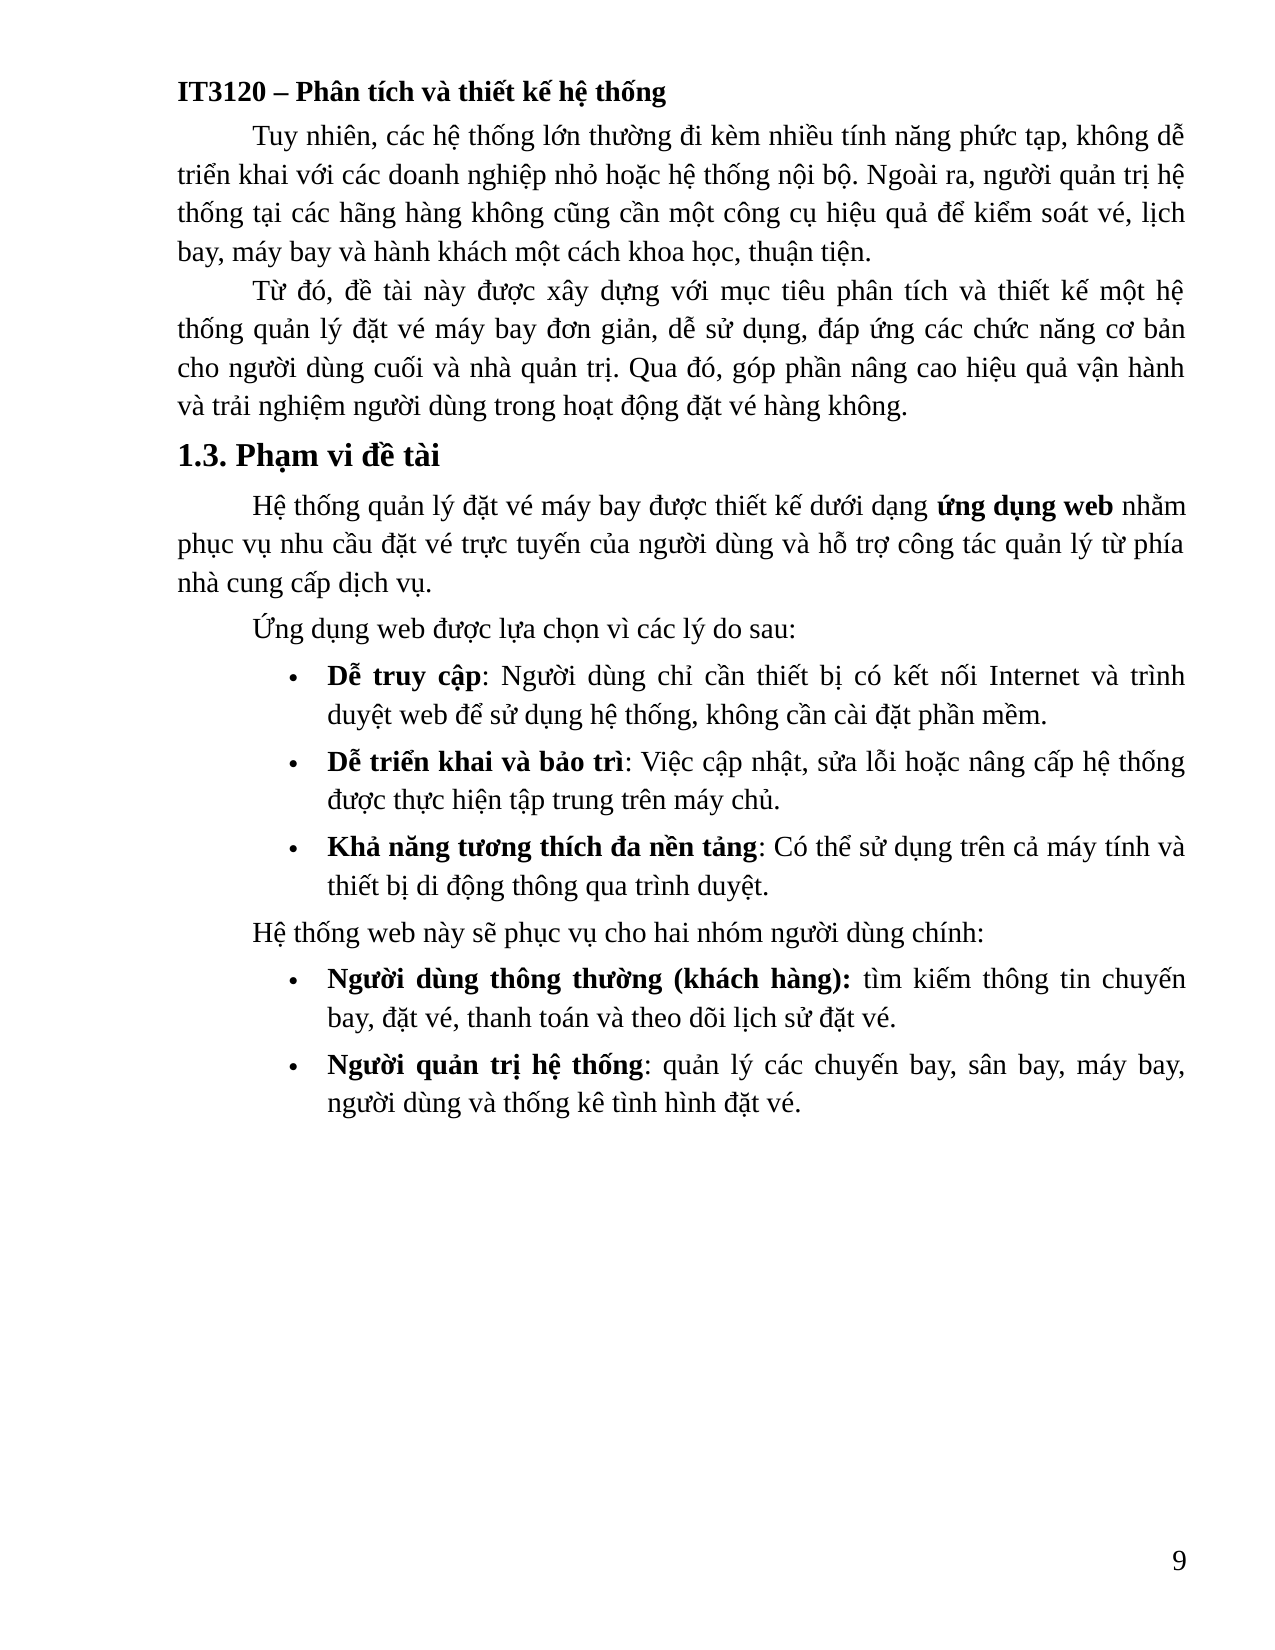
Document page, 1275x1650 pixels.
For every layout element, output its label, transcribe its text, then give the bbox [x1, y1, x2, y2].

subtitle 1.3. Phạm vi đề tài [177, 435, 1186, 473]
text Hệ thống quản lý đặt vé máy bay được thiết kế dưới dạng ứng dụng web nhằm phục vụ nhu cầu đặt vé trực tuyến của người dùng và hỗ trợ công tác quản lý từ phía nhà cung cấp dịch vụ. [177, 488, 1186, 598]
list Dễ truy cập: Người dùng chỉ cần thiết bị có kết nối Internet và trình duyệt web để sử dụng hệ thống, không cần cài đặt phần mềm. [289, 658, 1186, 731]
text Tuy nhiên, các hệ thống lớn thường đi kèm nhiều tính năng phức tạp, không dễ triển khai với các doanh nghiệp nhỏ hoặc hệ thống nội bộ. Ngoài ra, người quản trị hệ thống tại các hãng hàng không cũng cần một công cụ hiệu quả để kiểm soát vé, lịch bay, máy bay và hành khách một cách khoa học, thuận tiện. [177, 118, 1186, 268]
list Khả năng tương thích đa nền tảng: Có thể sử dụng trên cả máy tính và thiết bị di động thông qua trình duyệt. [289, 829, 1186, 901]
text Từ đó, đề tài này được xây dựng với mục tiêu phân tích và thiết kế một hệ thống quản lý đặt vé máy bay đơn giản, dễ sử dụng, đáp ứng các chức năng cơ bản cho người dùng cuối và nhà quản trị. Qua đó, góp phần nâng cao hiệu quả vận hành và trải nghiệm người dùng trong hoạt động đặt vé hàng không. [177, 273, 1186, 422]
list Người quản trị hệ thống: quản lý các chuyến bay, sân bay, máy bay, người dùng và thống kê tình hình đặt vé. [289, 1047, 1186, 1119]
list Dễ triển khai và bảo trì: Việc cập nhật, sửa lỗi hoặc nâng cấp hệ thống được thực hiện tập trung trên máy chủ. [289, 744, 1186, 816]
text Ứng dụng web được lựa chọn vì các lý do sau: [177, 612, 1186, 645]
text Hệ thống web này sẽ phục vụ cho hai nhóm người dùng chính: [177, 915, 1186, 948]
list Người dùng thông thường (khách hàng): tìm kiếm thông tin chuyến bay, đặt vé, thanh toán và theo dõi lịch sử đặt vé. [289, 962, 1186, 1034]
